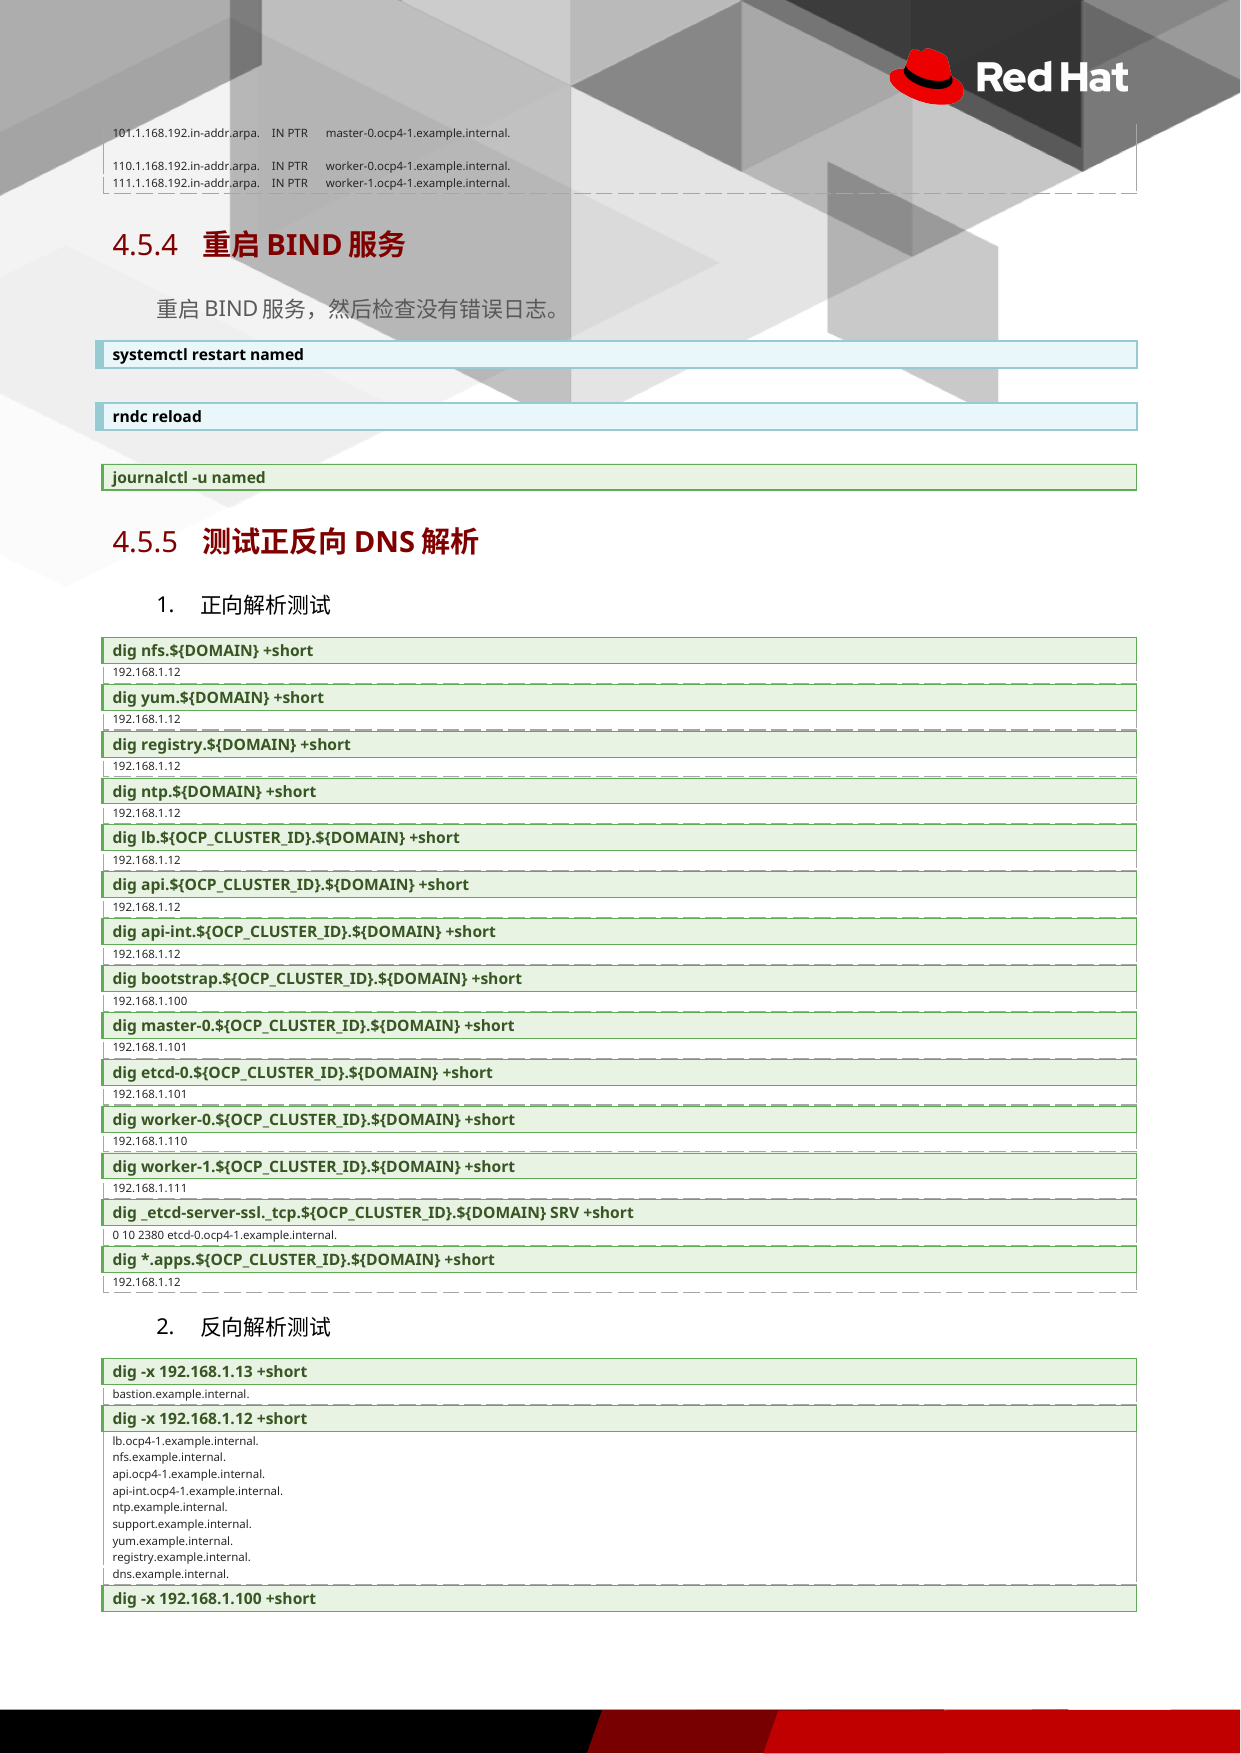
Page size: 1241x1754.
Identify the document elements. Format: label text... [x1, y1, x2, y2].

text api.ocp4-1.example.internal. [112, 1465, 1128, 1482]
text 192.168.1.12 [103, 804, 1137, 824]
text 192.168.1.101 [103, 1086, 1137, 1106]
text 192.168.1.12 [103, 945, 1137, 965]
text dig worker-0.${OCP_CLUSTER_ID}.${DOMAIN} +short [104, 1107, 1136, 1132]
text nfs.example.internal. [112, 1449, 1128, 1465]
text dig _etcd-server-ssl._tcp.${OCP_CLUSTER_ID}.${DOMAIN} SRV +short [104, 1200, 1136, 1225]
text 0 10 2380 etcd-0.ocp4-1.example.internal. [103, 1226, 1137, 1246]
subtitle 测试正反向DNS解析 [112, 507, 1128, 572]
text dig api.${OCP_CLUSTER_ID}.${DOMAIN} +short [104, 872, 1136, 897]
list 正向解析测试 [156, 588, 1128, 621]
text 192.168.1.101 [103, 1039, 1137, 1059]
text 101.1.168.192.in-addr.arpa. IN PTR master-0.ocp4-1.example.internal. [112, 124, 1128, 141]
text dig -x 192.168.1.12 +short [104, 1406, 1136, 1431]
text 192.168.1.110 [103, 1133, 1137, 1152]
text 192.168.1.12 [103, 758, 1137, 777]
text ntp.example.internal. [112, 1499, 1128, 1515]
text dig registry.${DOMAIN} +short [104, 732, 1136, 757]
text bastion.example.internal. [103, 1385, 1137, 1405]
text 192.168.1.12 [103, 711, 1137, 731]
text journalctl -u named [104, 465, 1136, 489]
text dig -x 192.168.1.100 +short [104, 1586, 1136, 1611]
text dns.example.internal. [103, 1565, 1137, 1585]
text rndc reload [104, 404, 1136, 429]
text dig etcd-0.${OCP_CLUSTER_ID}.${DOMAIN} +short [104, 1060, 1136, 1085]
text lb.ocp4-1.example.internal. [112, 1432, 1128, 1449]
list 反向解析测试 [156, 1309, 1128, 1342]
text dig ntp.${DOMAIN} +short [104, 779, 1136, 803]
text dig yum.${DOMAIN} +short [104, 685, 1136, 710]
text 111.1.168.192.in-addr.arpa. IN PTR worker-1.ocp4-1.example.internal. [103, 174, 1137, 194]
text systemctl restart named [104, 342, 1136, 367]
text dig nfs.${DOMAIN} +short [104, 638, 1136, 663]
subtitle 重启BIND服务 [112, 210, 1128, 275]
picture [889, 48, 1128, 105]
text api-int.ocp4-1.example.internal. [112, 1482, 1128, 1499]
text dig worker-1.${OCP_CLUSTER_ID}.${DOMAIN} +short [104, 1154, 1136, 1178]
text 110.1.168.192.in-addr.arpa. IN PTR worker-0.ocp4-1.example.internal. [112, 157, 1128, 174]
text 192.168.1.12 [103, 664, 1137, 684]
text support.example.internal. [112, 1515, 1128, 1532]
text dig -x 192.168.1.13 +short [104, 1359, 1136, 1384]
text 192.168.1.12 [103, 898, 1137, 918]
text dig master-0.${OCP_CLUSTER_ID}.${DOMAIN} +short [104, 1013, 1136, 1038]
text dig lb.${OCP_CLUSTER_ID}.${DOMAIN} +short [104, 825, 1136, 850]
text 192.168.1.12 [103, 1273, 1137, 1293]
text 192.168.1.100 [103, 992, 1137, 1012]
text registry.example.internal. [112, 1549, 1128, 1565]
text 192.168.1.111 [103, 1179, 1137, 1199]
text 192.168.1.12 [103, 851, 1137, 871]
text yum.example.internal. [112, 1532, 1128, 1549]
text dig bootstrap.${OCP_CLUSTER_ID}.${DOMAIN} +short [104, 966, 1136, 991]
text 重启BIND服务，然后检查没有错误日志。 [112, 291, 1128, 324]
text dig *.apps.${OCP_CLUSTER_ID}.${DOMAIN} +short [104, 1247, 1136, 1272]
text dig api-int.${OCP_CLUSTER_ID}.${DOMAIN} +short [104, 919, 1136, 944]
